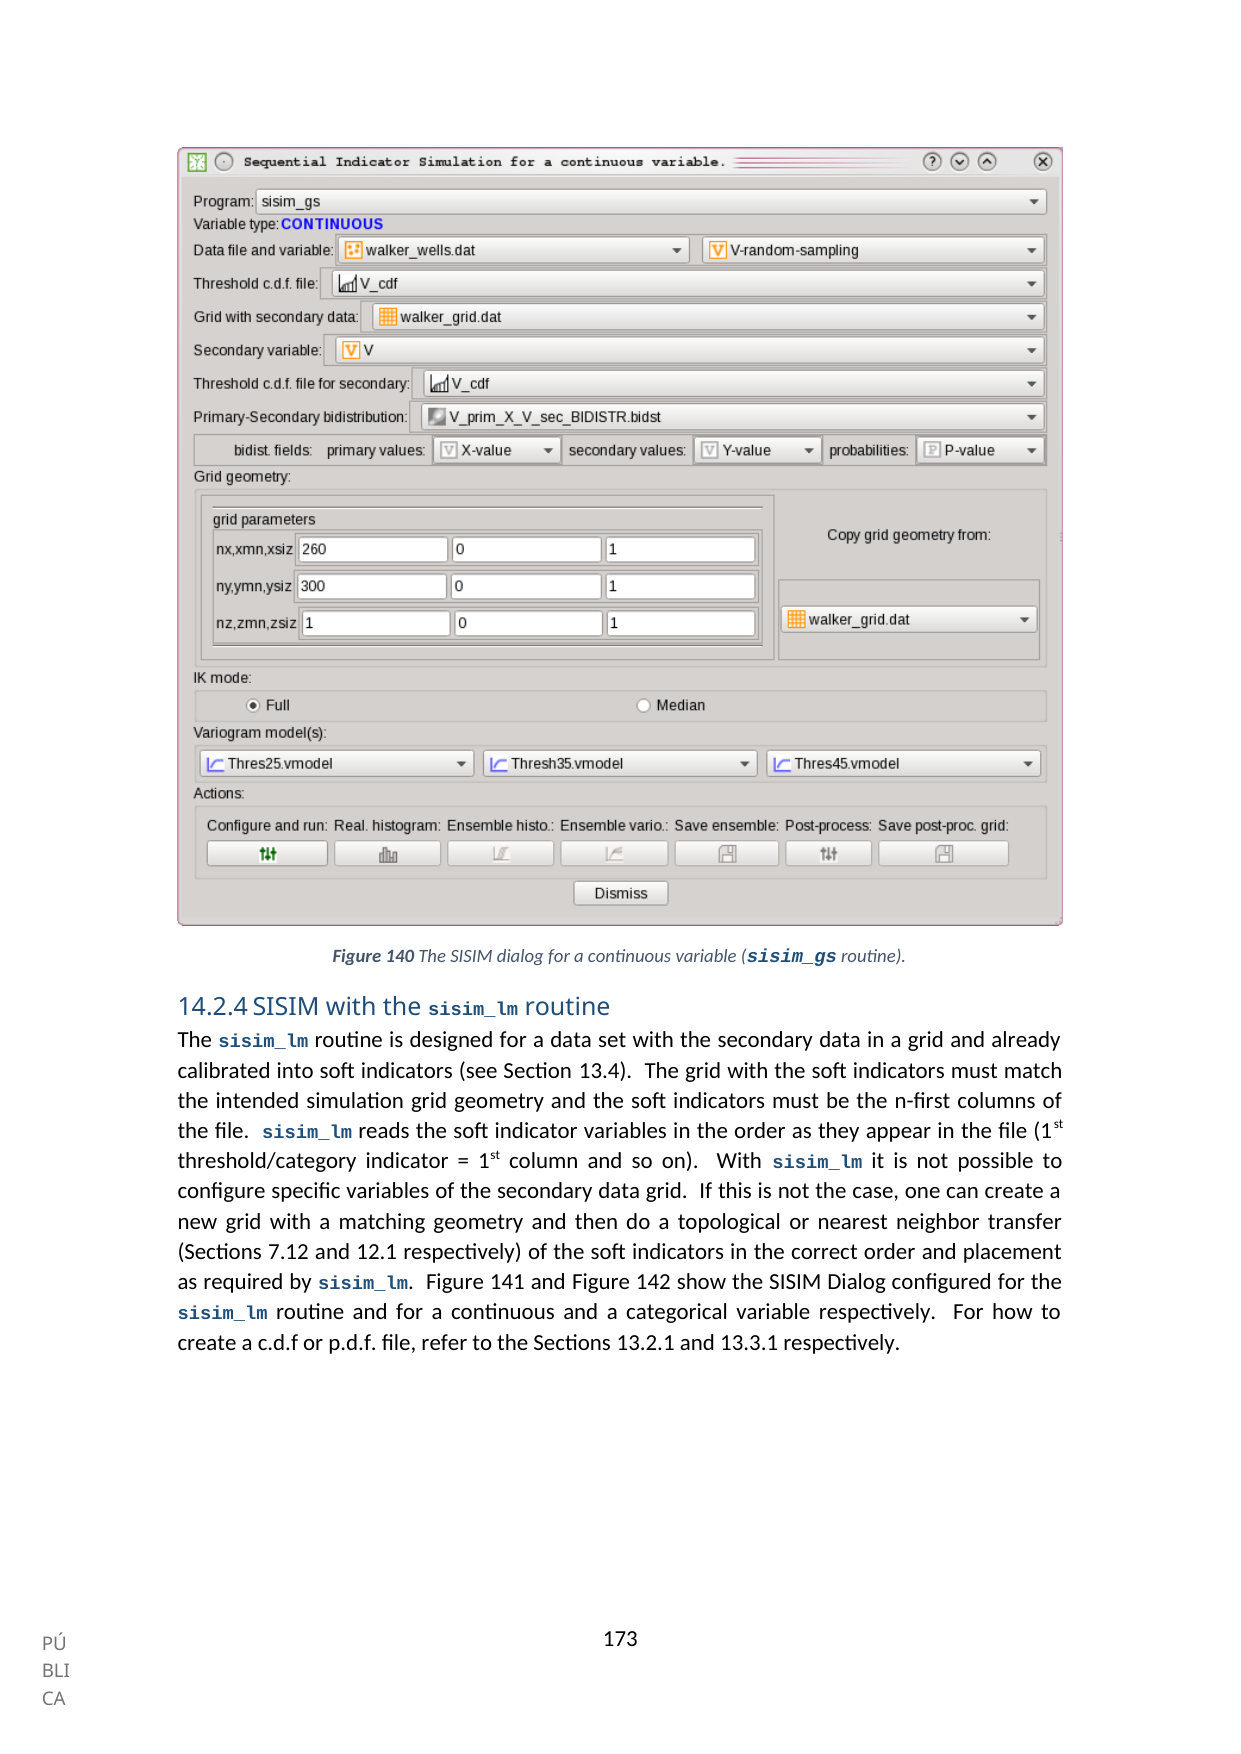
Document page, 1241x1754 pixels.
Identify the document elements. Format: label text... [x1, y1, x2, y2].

picture [177, 147, 1063, 926]
subtitle SISIM with the sisim_lm routine [177, 989, 1063, 1023]
